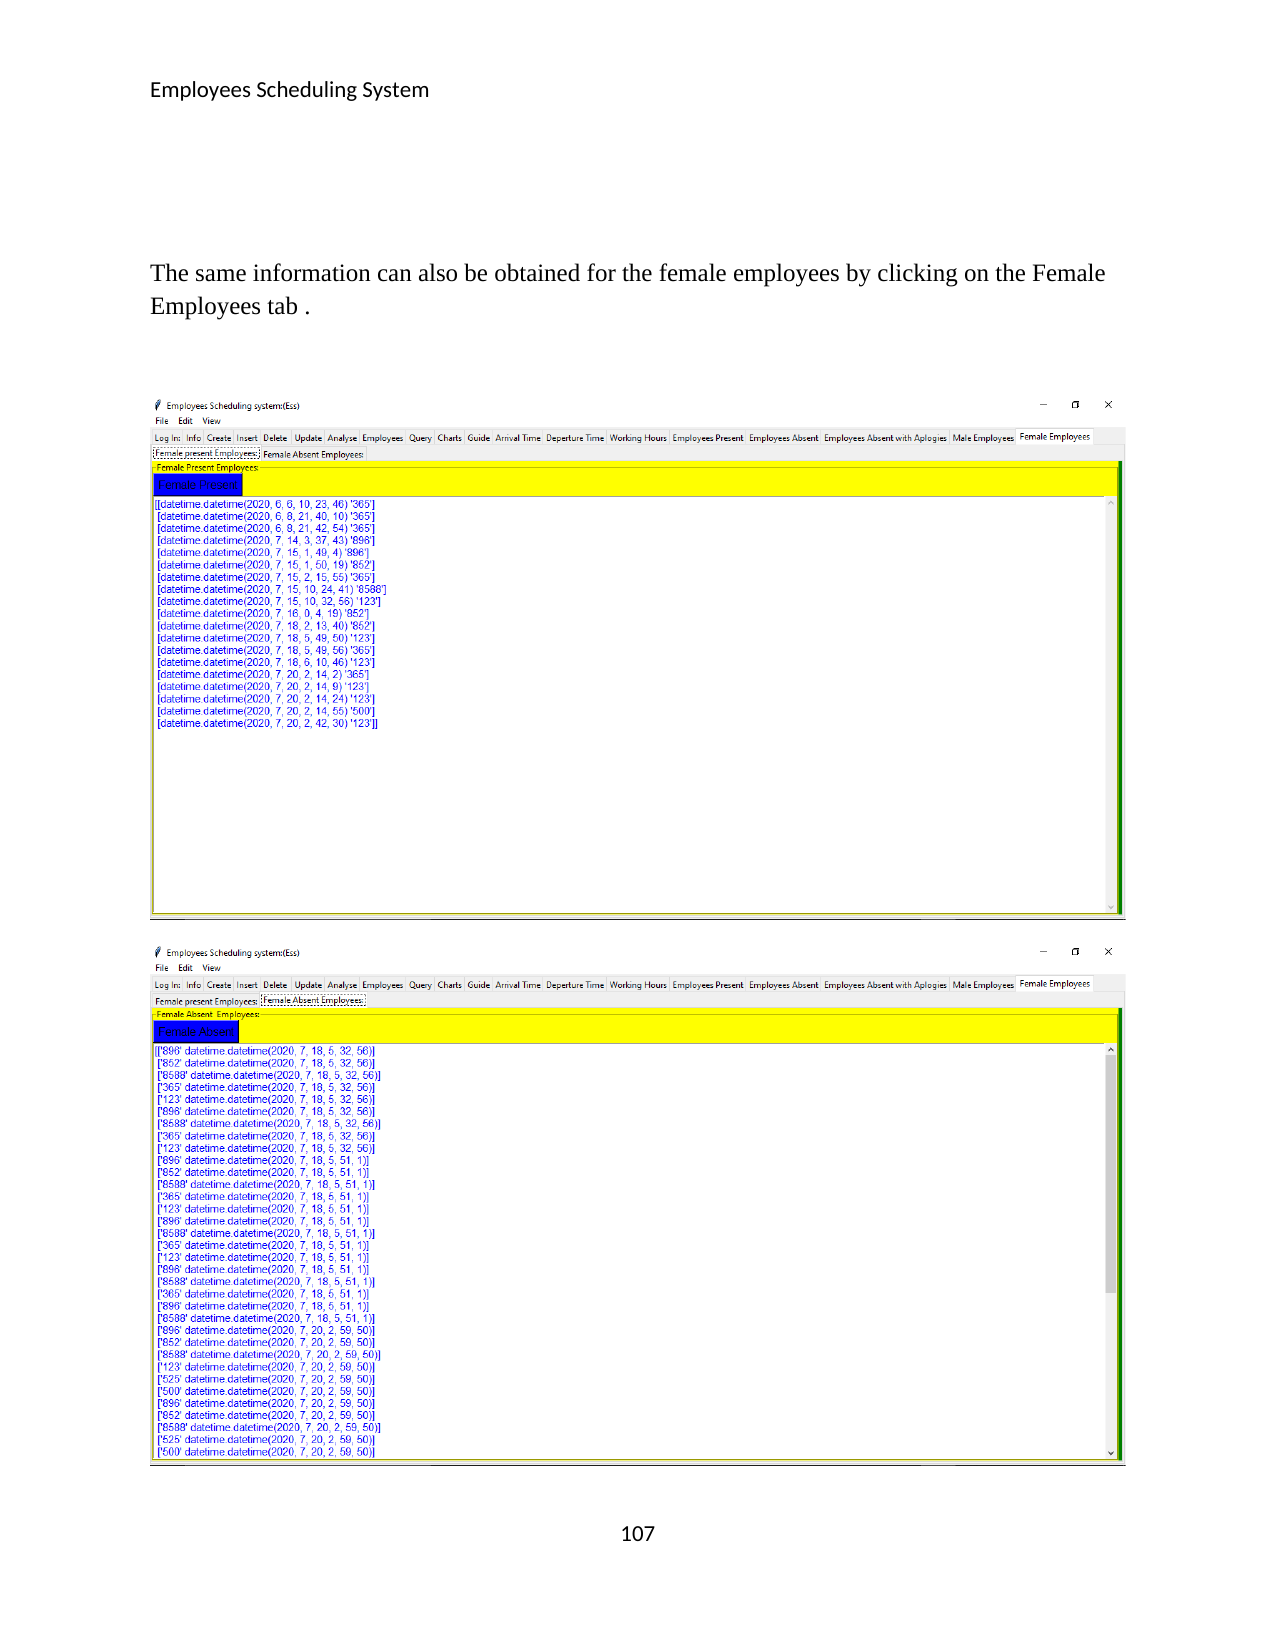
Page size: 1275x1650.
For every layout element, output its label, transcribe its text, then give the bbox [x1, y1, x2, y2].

picture [150, 397, 1126, 920]
text The same information can also be obtained for the female employees by clicking on the Female Employees tab . [150, 258, 1125, 319]
picture [150, 944, 1126, 1466]
